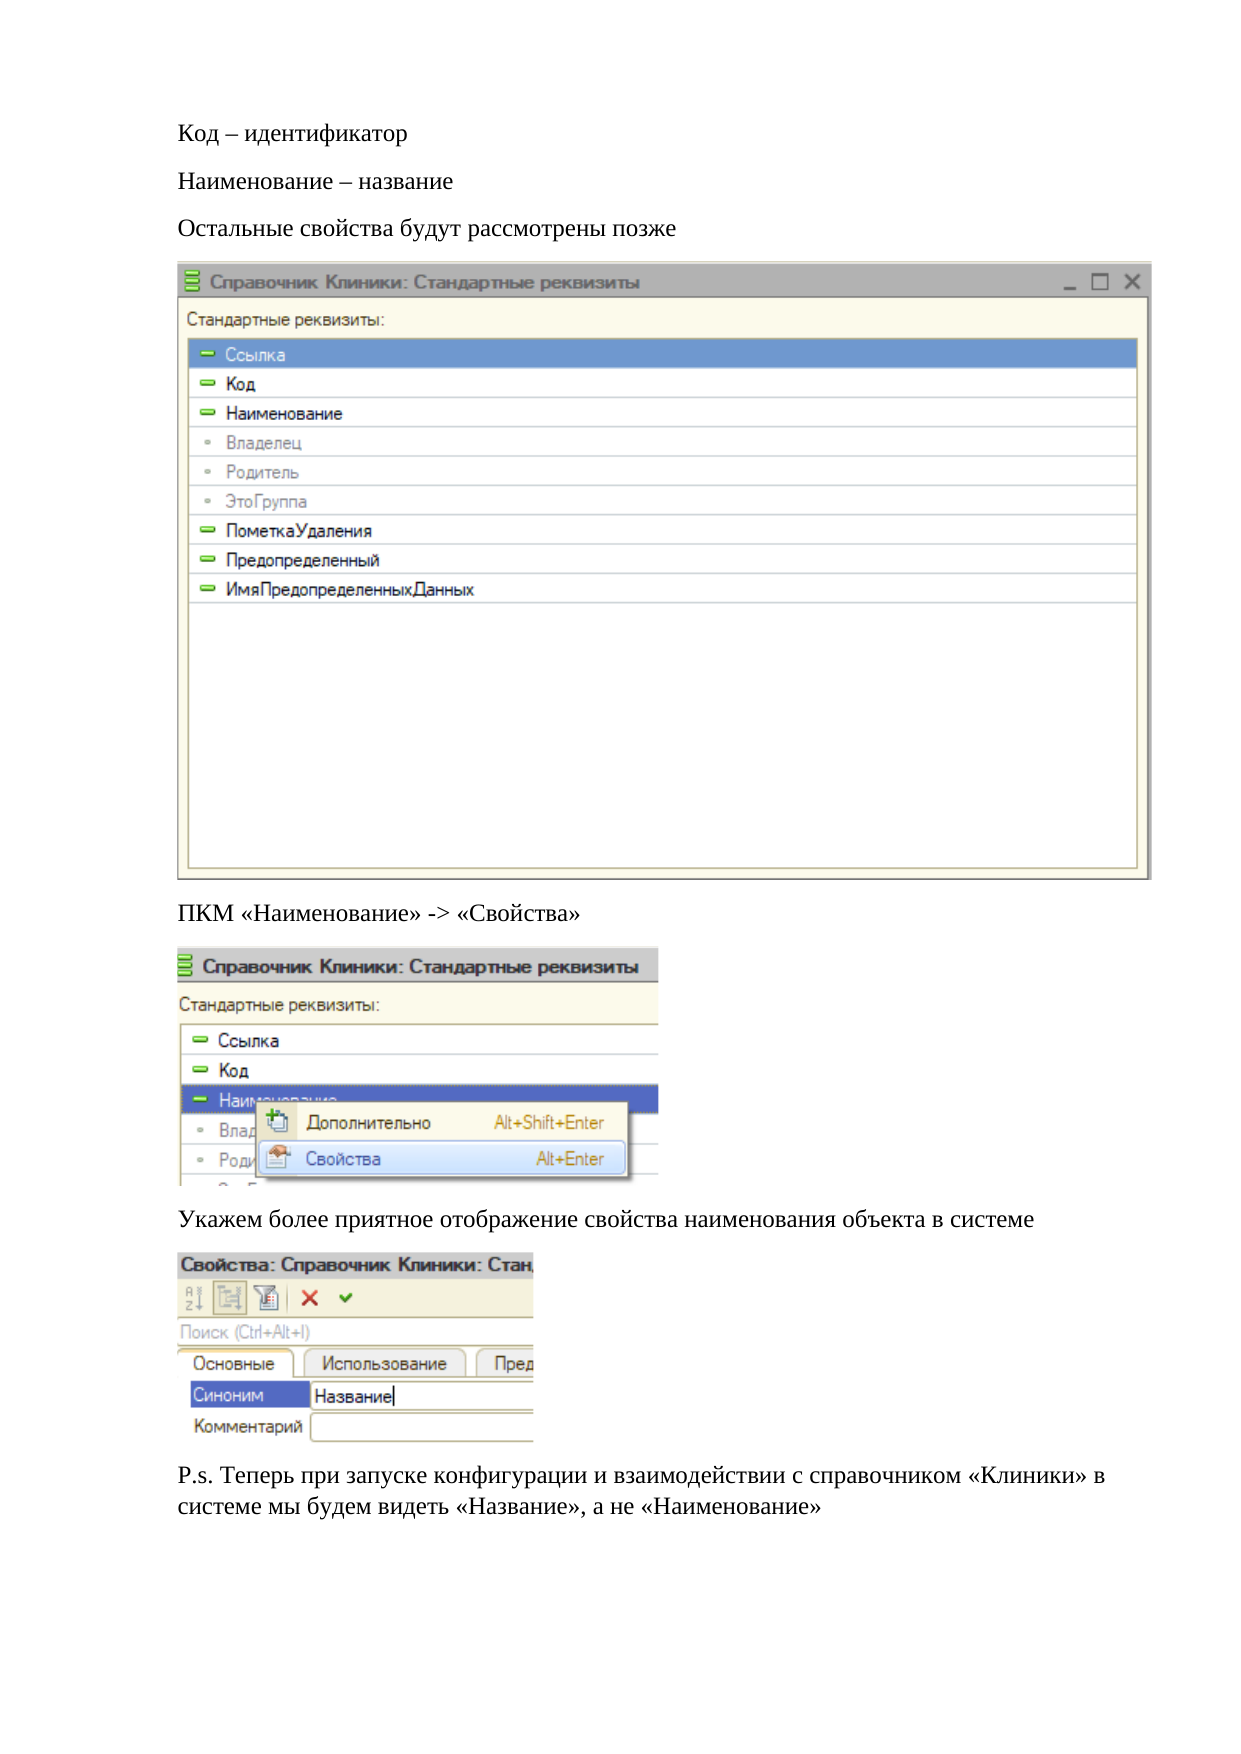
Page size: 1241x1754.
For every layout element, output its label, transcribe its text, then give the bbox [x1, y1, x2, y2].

text Наименование – название [177, 166, 1152, 194]
text Код – идентификатор [177, 118, 1152, 147]
text Остальные свойства будут рассмотрены позже [177, 213, 1152, 242]
picture [177, 261, 1152, 880]
text Укажем более приятное отображение свойства наименования объекта в системе [177, 1204, 1152, 1233]
picture [177, 1251, 534, 1458]
text ПКМ «Наименование» -> «Свойства» [177, 898, 1152, 927]
picture [177, 946, 659, 1186]
